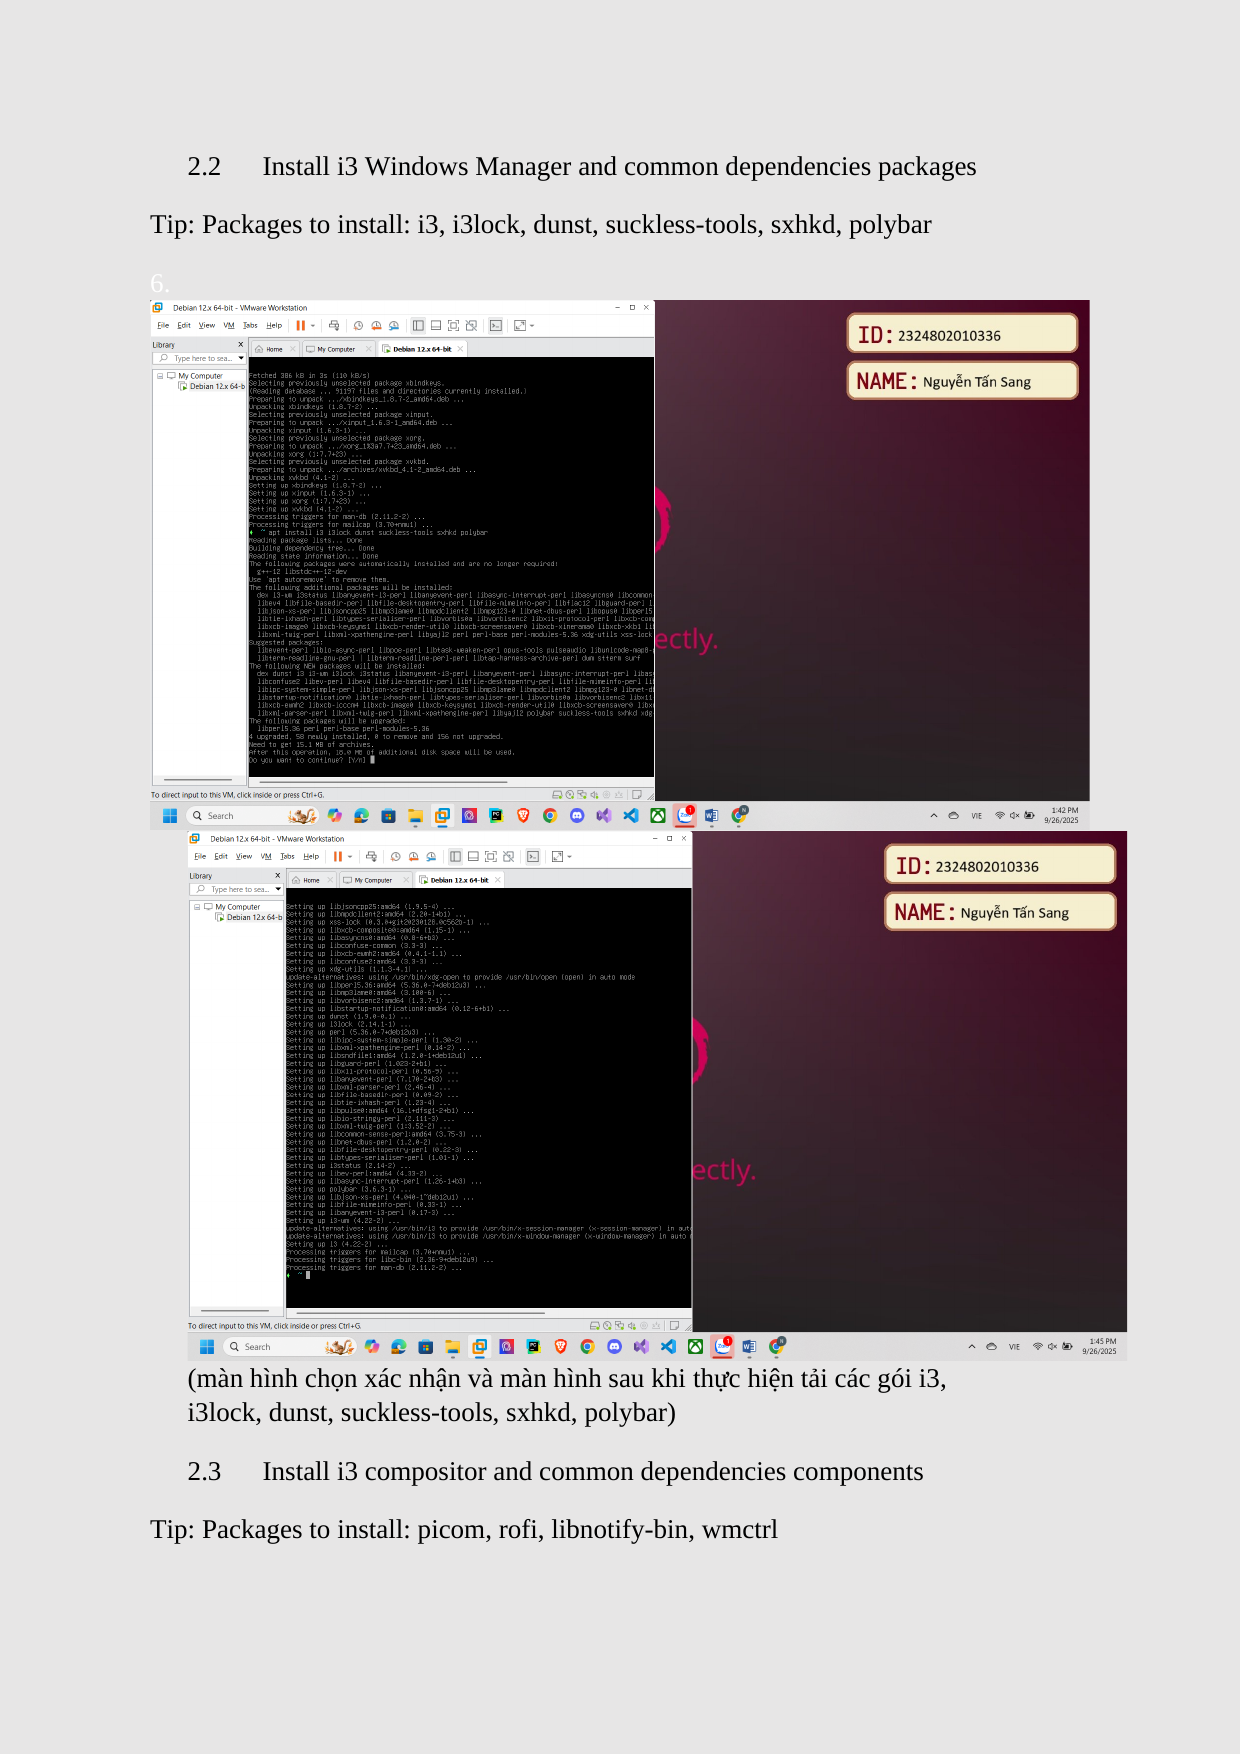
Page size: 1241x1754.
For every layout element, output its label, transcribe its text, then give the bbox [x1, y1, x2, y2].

text Tip: Packages to install: picom, rofi, libnotify-bin, wmctrl [150, 1513, 1090, 1544]
list Install i3 Windows Manager and common dependencies packages [187, 150, 1090, 181]
list (màn hình chọn xác nhận và màn hình sau khi thực hiện tải các gói i3, i3lock, dunst, suckless-tools, sxhkd, polybar) [187, 1362, 1028, 1427]
list Install i3 compositor and common dependencies components [187, 1454, 1090, 1486]
picture [187, 831, 1128, 1361]
text Tip: Packages to install: i3, i3lock, dunst, suckless-tools, sxhkd, polybar [150, 208, 1090, 240]
picture [150, 300, 1090, 830]
